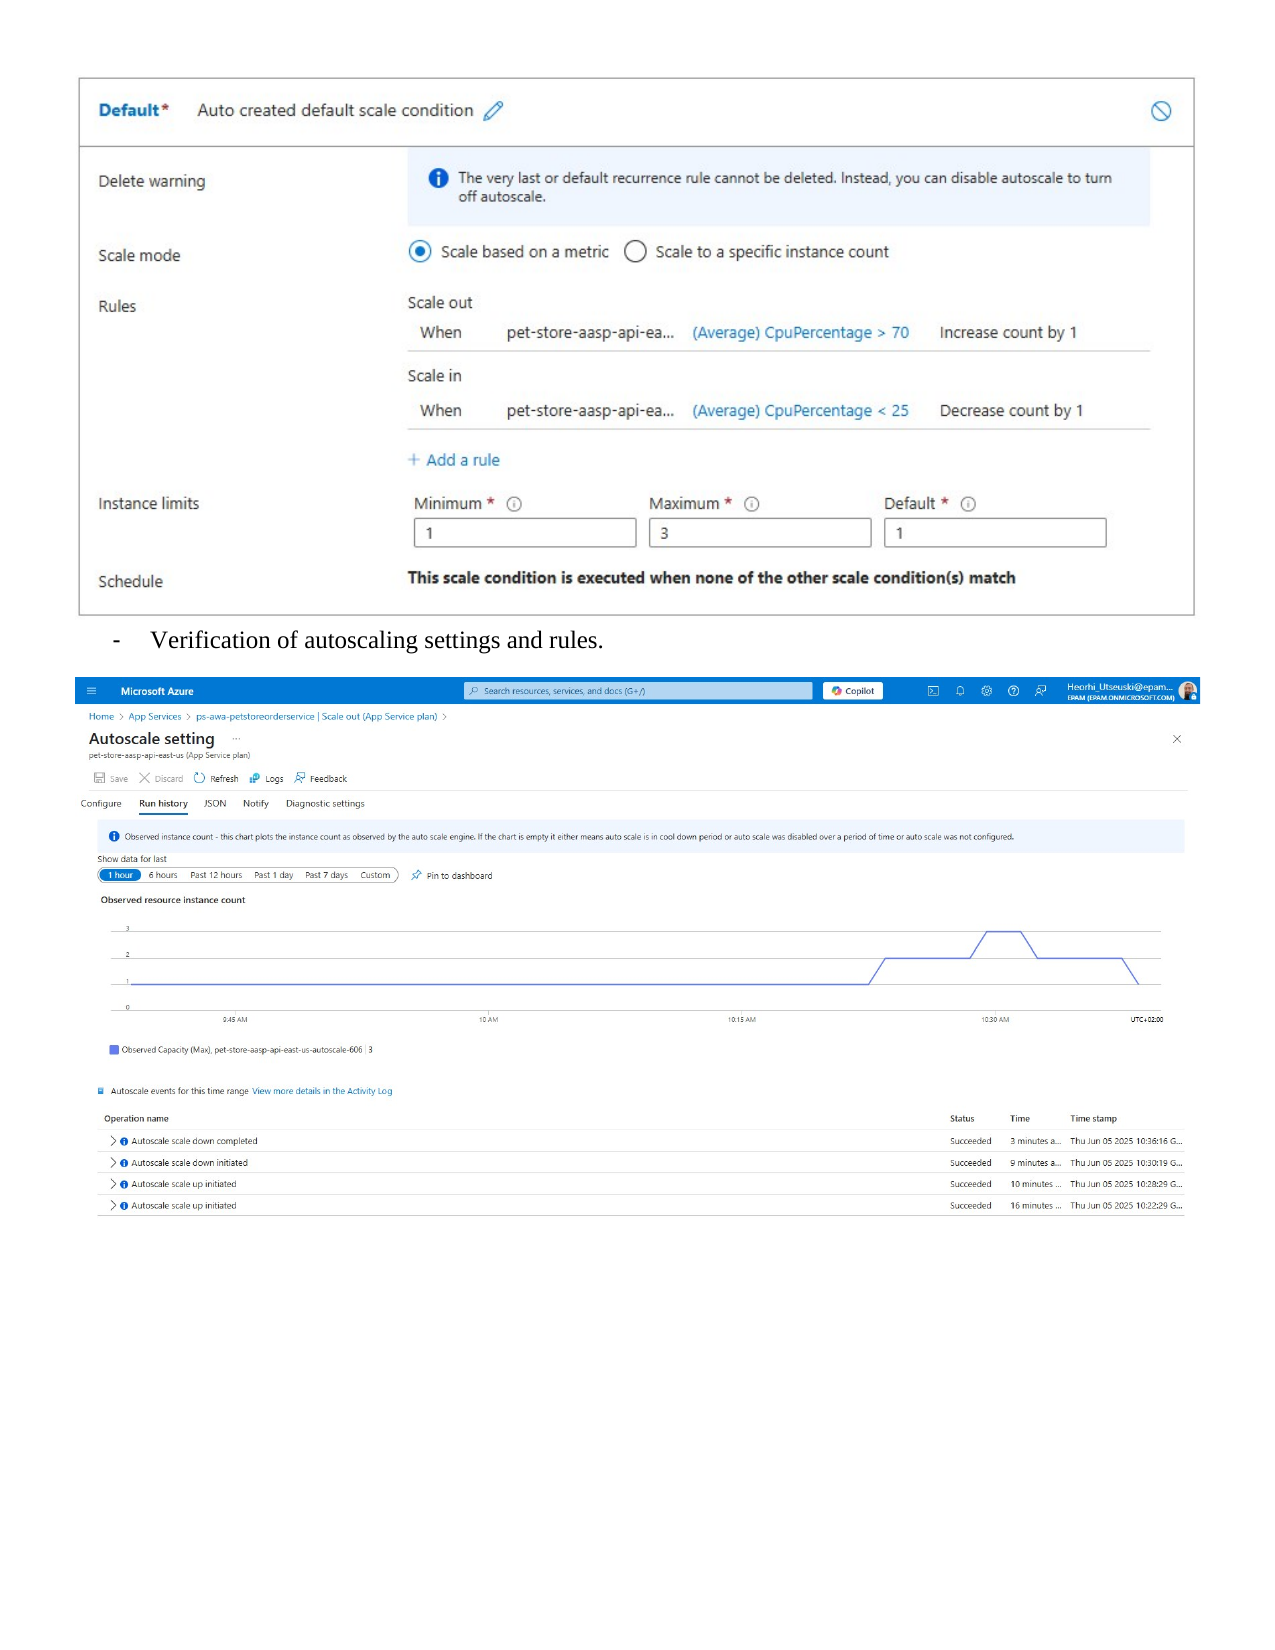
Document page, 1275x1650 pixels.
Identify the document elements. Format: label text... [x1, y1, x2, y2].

picture [75, 75, 1200, 622]
picture [75, 677, 1200, 1290]
list Verification of autoscaling settings and rules. [112, 622, 1200, 655]
